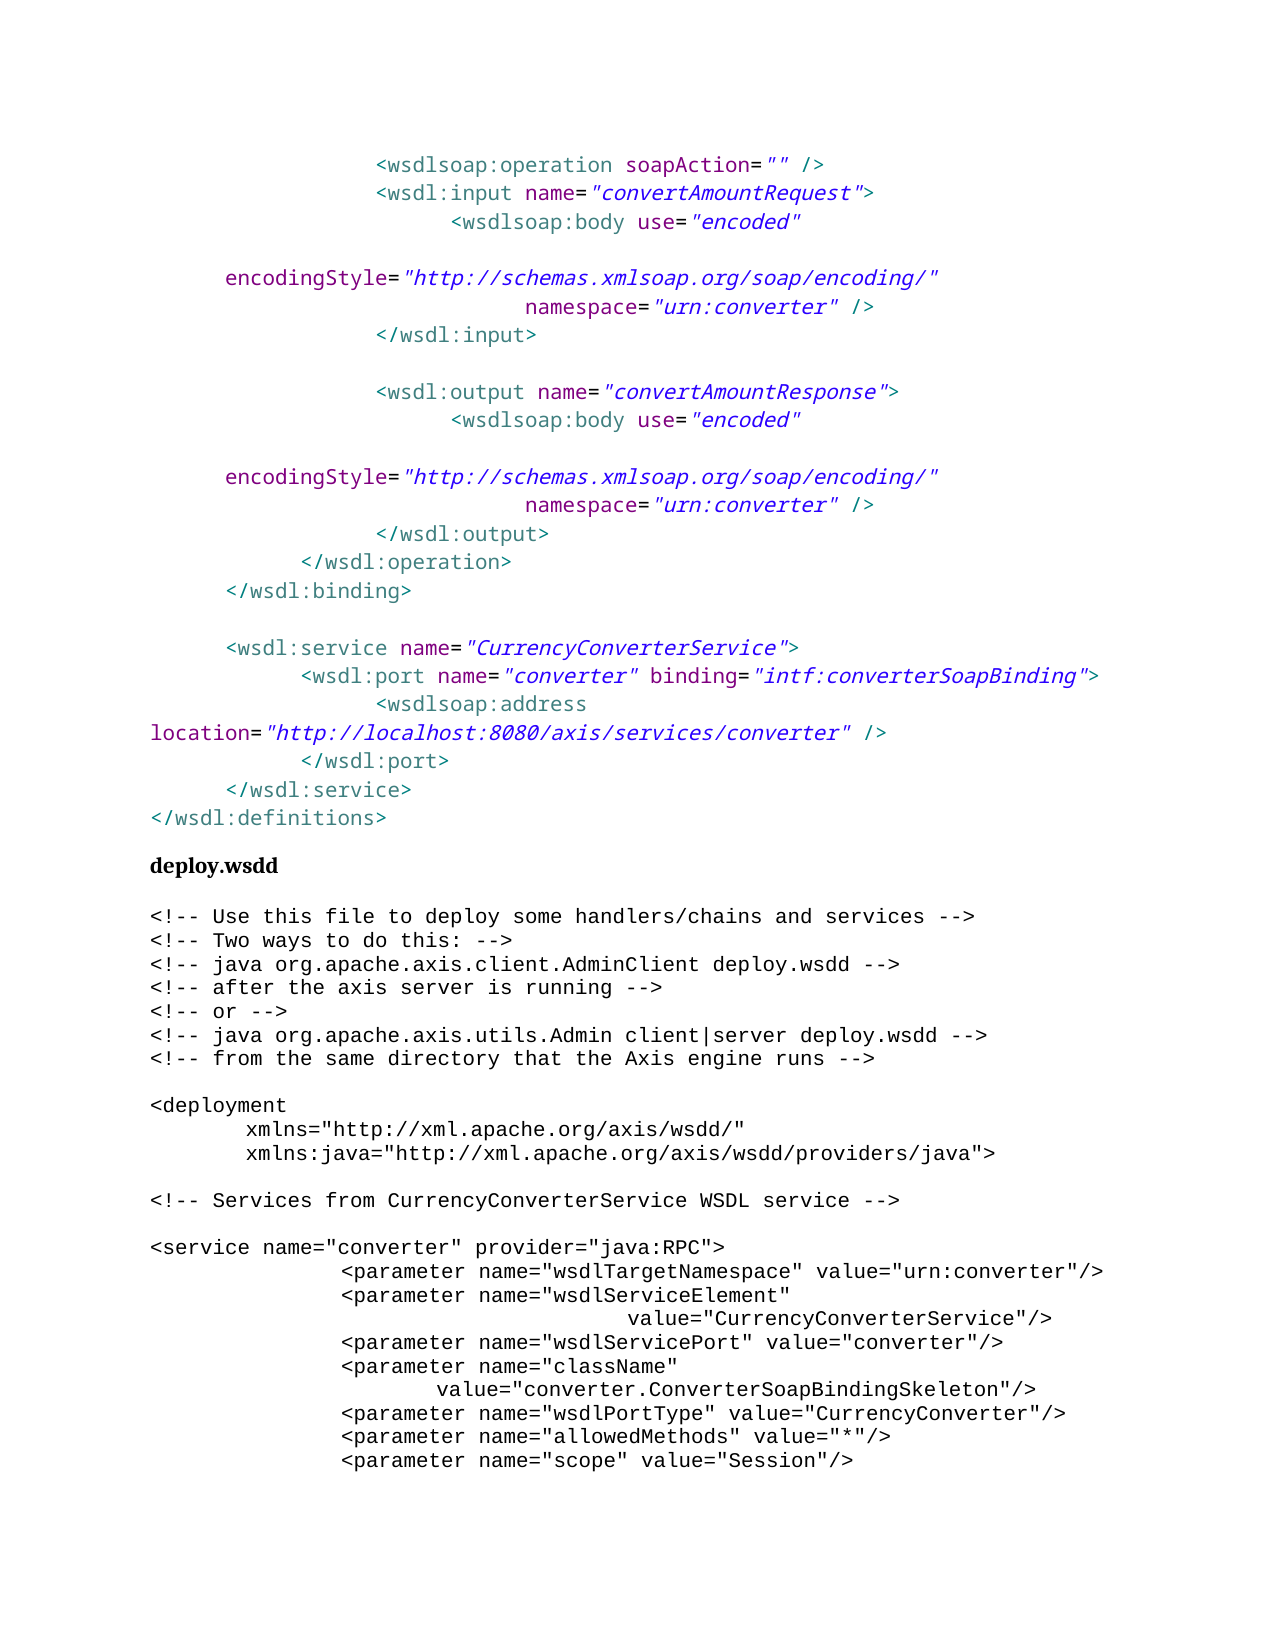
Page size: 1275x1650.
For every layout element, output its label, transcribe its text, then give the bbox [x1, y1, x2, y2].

text <parameter name="scope" value="Session"/> [150, 1450, 1125, 1474]
text <parameter name="wsdlTargetNamespace" value="urn:converter"/> [150, 1261, 1125, 1285]
text <wsdlsoap:body use="encoded" [150, 207, 1125, 235]
text <service name="converter" provider="java:RPC"> [150, 1237, 1125, 1261]
subtitle deploy.wsdd [150, 852, 1125, 879]
text <wsdl:service name="CurrencyConverterService"> [150, 633, 1125, 661]
text xmlns:java="http://xml.apache.org/axis/wsdd/providers/java"> [150, 1143, 1125, 1166]
text </wsdl:output> [150, 519, 1125, 547]
text </wsdl:service> [150, 775, 1125, 803]
text encodingStyle="http://schemas.xmlsoap.org/soap/encoding/" [150, 235, 1125, 292]
text <!-- from the same directory that the Axis engine runs --> [150, 1048, 1125, 1072]
text <parameter name="wsdlServiceElement" [150, 1285, 1125, 1308]
text value="CurrencyConverterService"/> [150, 1308, 1125, 1332]
text <!-- Use this file to deploy some handlers/chains and services --> [150, 906, 1125, 930]
text <deployment [150, 1096, 1125, 1119]
text <parameter name="className" [150, 1356, 1125, 1379]
text namespace="urn:converter" /> [150, 490, 1125, 519]
text <!-- or --> [150, 1001, 1125, 1024]
text </wsdl:input> [150, 320, 1125, 349]
text <parameter name="allowedMethods" value="*"/> [150, 1427, 1125, 1450]
text xmlns="http://xml.apache.org/axis/wsdd/" [150, 1119, 1125, 1143]
text <parameter name="wsdlPortType" value="CurrencyConverter"/> [150, 1403, 1125, 1427]
text <!-- after the axis server is running --> [150, 977, 1125, 1001]
text <!-- java org.apache.axis.client.AdminClient deploy.wsdd --> [150, 954, 1125, 977]
text encodingStyle="http://schemas.xmlsoap.org/soap/encoding/" [150, 434, 1125, 490]
text <wsdl:output name="convertAmountResponse"> [150, 377, 1125, 406]
text </wsdl:binding> [150, 576, 1125, 604]
text </wsdl:definitions> [150, 803, 1125, 832]
text value="converter.ConverterSoapBindingSkeleton"/> [150, 1379, 1125, 1403]
text <wsdlsoap:body use="encoded" [150, 406, 1125, 434]
text <!-- Services from CurrencyConverterService WSDL service --> [150, 1190, 1125, 1214]
text </wsdl:operation> [150, 547, 1125, 576]
text <!-- Two ways to do this: --> [150, 930, 1125, 954]
text namespace="urn:converter" /> [150, 292, 1125, 320]
text <parameter name="wsdlServicePort" value="converter"/> [150, 1332, 1125, 1356]
text <wsdlsoap:operation soapAction="" /> [150, 150, 1125, 178]
text <wsdl:input name="convertAmountRequest"> [150, 178, 1125, 207]
text <!-- java org.apache.axis.utils.Admin client|server deploy.wsdd --> [150, 1024, 1125, 1048]
text </wsdl:port> [150, 746, 1125, 775]
text <wsdlsoap:address location="http://localhost:8080/axis/services/converter" /> [150, 689, 1125, 746]
text <wsdl:port name="converter" binding="intf:converterSoapBinding"> [150, 661, 1125, 689]
